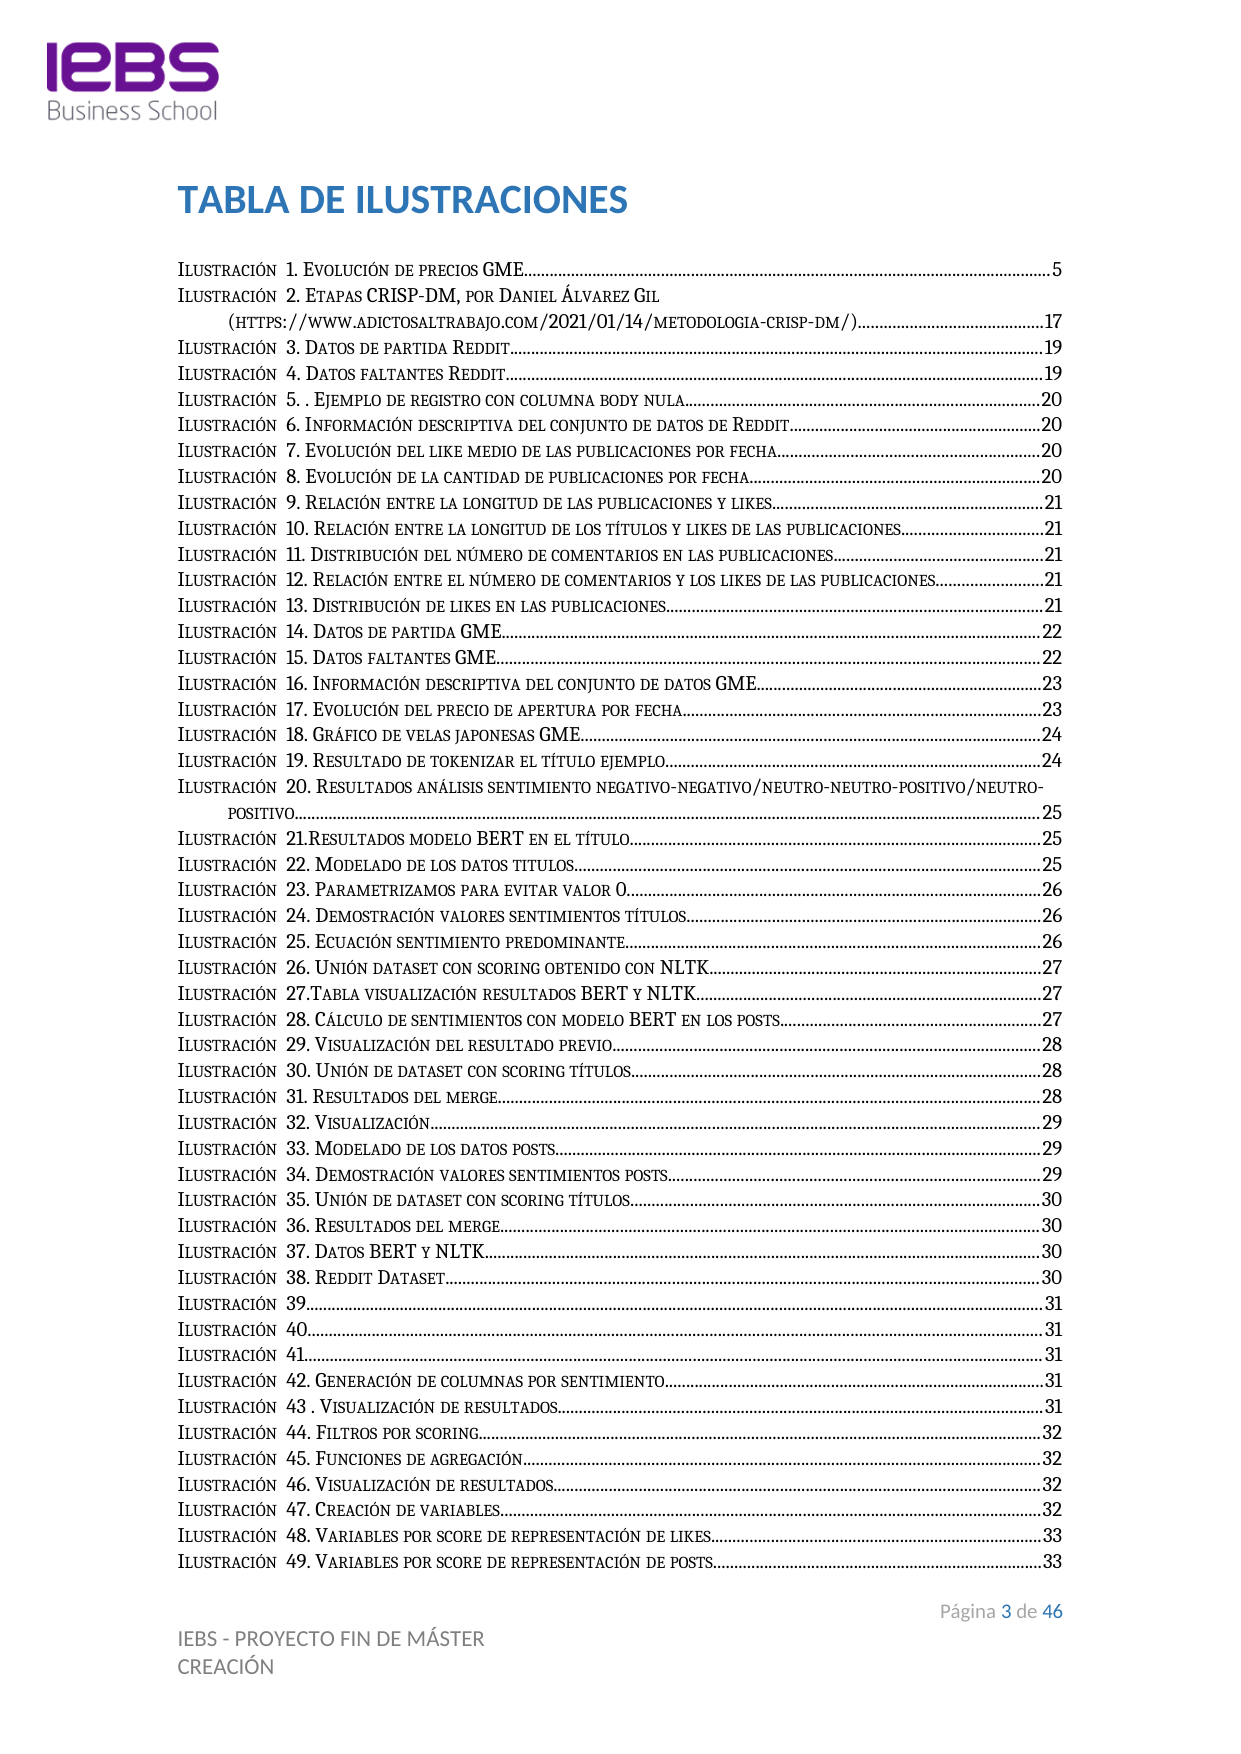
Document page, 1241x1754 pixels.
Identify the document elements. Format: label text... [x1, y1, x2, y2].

text Ilustración 34. Demostración valores sentimientos posts. 29 [177, 1162, 1063, 1186]
text Ilustración 36. Resultados del merge. 30 [177, 1214, 1063, 1238]
text Ilustración 37. Datos BERT y NLTK. 30 [177, 1240, 1063, 1264]
text Ilustración 45. Funciones de agregación. 32 [177, 1446, 1063, 1470]
text Ilustración 31. Resultados del merge. 28 [177, 1085, 1063, 1109]
text Ilustración 49. Variables por score de representación de posts. 33 [177, 1550, 1063, 1574]
text Ilustración 11. Distribución del número de comentarios en las publicaciones. 21 [177, 542, 1063, 566]
text Ilustración 20. Resultados análisis sentimiento negativo-negativo/neutro-neutro-positivo/neutro-positivo. 25 [177, 775, 1063, 824]
text Ilustración 21.Resultados modelo BERT en el título. 25 [177, 826, 1063, 850]
text Ilustración 15. Datos faltantes GME. 22 [177, 646, 1063, 669]
text Ilustración 3. Datos de partida Reddit. 19 [177, 336, 1063, 359]
text Ilustración 22. Modelado de los datos titulos. 25 [177, 852, 1063, 876]
text Ilustración 10. Relación entre la longitud de los títulos y likes de las publicaciones. 21 [177, 516, 1063, 540]
text Ilustración 7. Evolución del like medio de las publicaciones por fecha. 20 [177, 439, 1063, 463]
text Ilustración 28. Cálculo de sentimientos con modelo BERT en los posts. 27 [177, 1007, 1063, 1031]
text Ilustración 16. Información descriptiva del conjunto de datos GME. 23 [177, 671, 1063, 695]
text Ilustración 30. Unión de dataset con scoring títulos. 28 [177, 1059, 1063, 1083]
text Ilustración 43 . Visualización de resultados. 31 [177, 1395, 1063, 1419]
text Ilustración 13. Distribución de likes en las publicaciones. 21 [177, 594, 1063, 618]
picture [21, 20, 252, 147]
text Ilustración 17. Evolución del precio de apertura por fecha. 23 [177, 697, 1063, 721]
text Ilustración 8. Evolución de la cantidad de publicaciones por fecha. 20 [177, 465, 1063, 489]
text Ilustración 46. Visualización de resultados. 32 [177, 1472, 1063, 1496]
text Ilustración 35. Unión de dataset con scoring títulos. 30 [177, 1188, 1063, 1212]
text Ilustración 4. Datos faltantes Reddit. 19 [177, 361, 1063, 385]
text Ilustración 38. Reddit Dataset. 30 [177, 1266, 1063, 1289]
text Ilustración 14. Datos de partida GME. 22 [177, 620, 1063, 644]
text Ilustración 47. Creación de variables. 32 [177, 1498, 1063, 1522]
text Ilustración 24. Demostración valores sentimientos títulos. 26 [177, 904, 1063, 928]
subtitle TABLA DE ILUSTRACIONES [177, 173, 1063, 223]
text Ilustración 2. Etapas CRISP-DM, por Daniel Álvarez Gil (https://www.adictosaltrabajo.com/2021/01/14/metodologia-crisp-dm/) 17 [177, 284, 1063, 334]
text Ilustración 5. . Ejemplo de registro con columna body nula. 20 [177, 387, 1063, 411]
text Ilustración 42. Generación de columnas por sentimiento. 31 [177, 1369, 1063, 1393]
text Ilustración 39. 31 [177, 1291, 1063, 1315]
text Ilustración 48. Variables por score de representación de likes. 33 [177, 1524, 1063, 1548]
text Ilustración 27.Tabla visualización resultados BERT y NLTK. 27 [177, 981, 1063, 1005]
text Ilustración 29. Visualización del resultado previo. 28 [177, 1033, 1063, 1057]
text Ilustración 6. Información descriptiva del conjunto de datos de Reddit. 20 [177, 413, 1063, 437]
text Ilustración 26. Unión dataset con scoring obtenido con NLTK. 27 [177, 956, 1063, 979]
text Ilustración 1. Evolución de precios GME. 5 [177, 258, 1063, 282]
text Ilustración 32. Visualización. 29 [177, 1111, 1063, 1134]
text Ilustración 23. Parametrizamos para evitar valor 0. 26 [177, 878, 1063, 902]
text Ilustración 19. Resultado de tokenizar el título ejemplo. 24 [177, 749, 1063, 773]
text Ilustración 25. Ecuación sentimiento predominante. 26 [177, 930, 1063, 954]
text Ilustración 9. Relación entre la longitud de las publicaciones y likes. 21 [177, 491, 1063, 514]
text Ilustración 44. Filtros por scoring. 32 [177, 1421, 1063, 1444]
text Ilustración 40. 31 [177, 1317, 1063, 1341]
text Ilustración 41. 31 [177, 1343, 1063, 1367]
text Ilustración 18. Gráfico de velas japonesas GME. 24 [177, 723, 1063, 747]
text Ilustración 33. Modelado de los datos posts. 29 [177, 1136, 1063, 1160]
text Ilustración 12. Relación entre el número de comentarios y los likes de las publicaciones. 21 [177, 568, 1063, 592]
